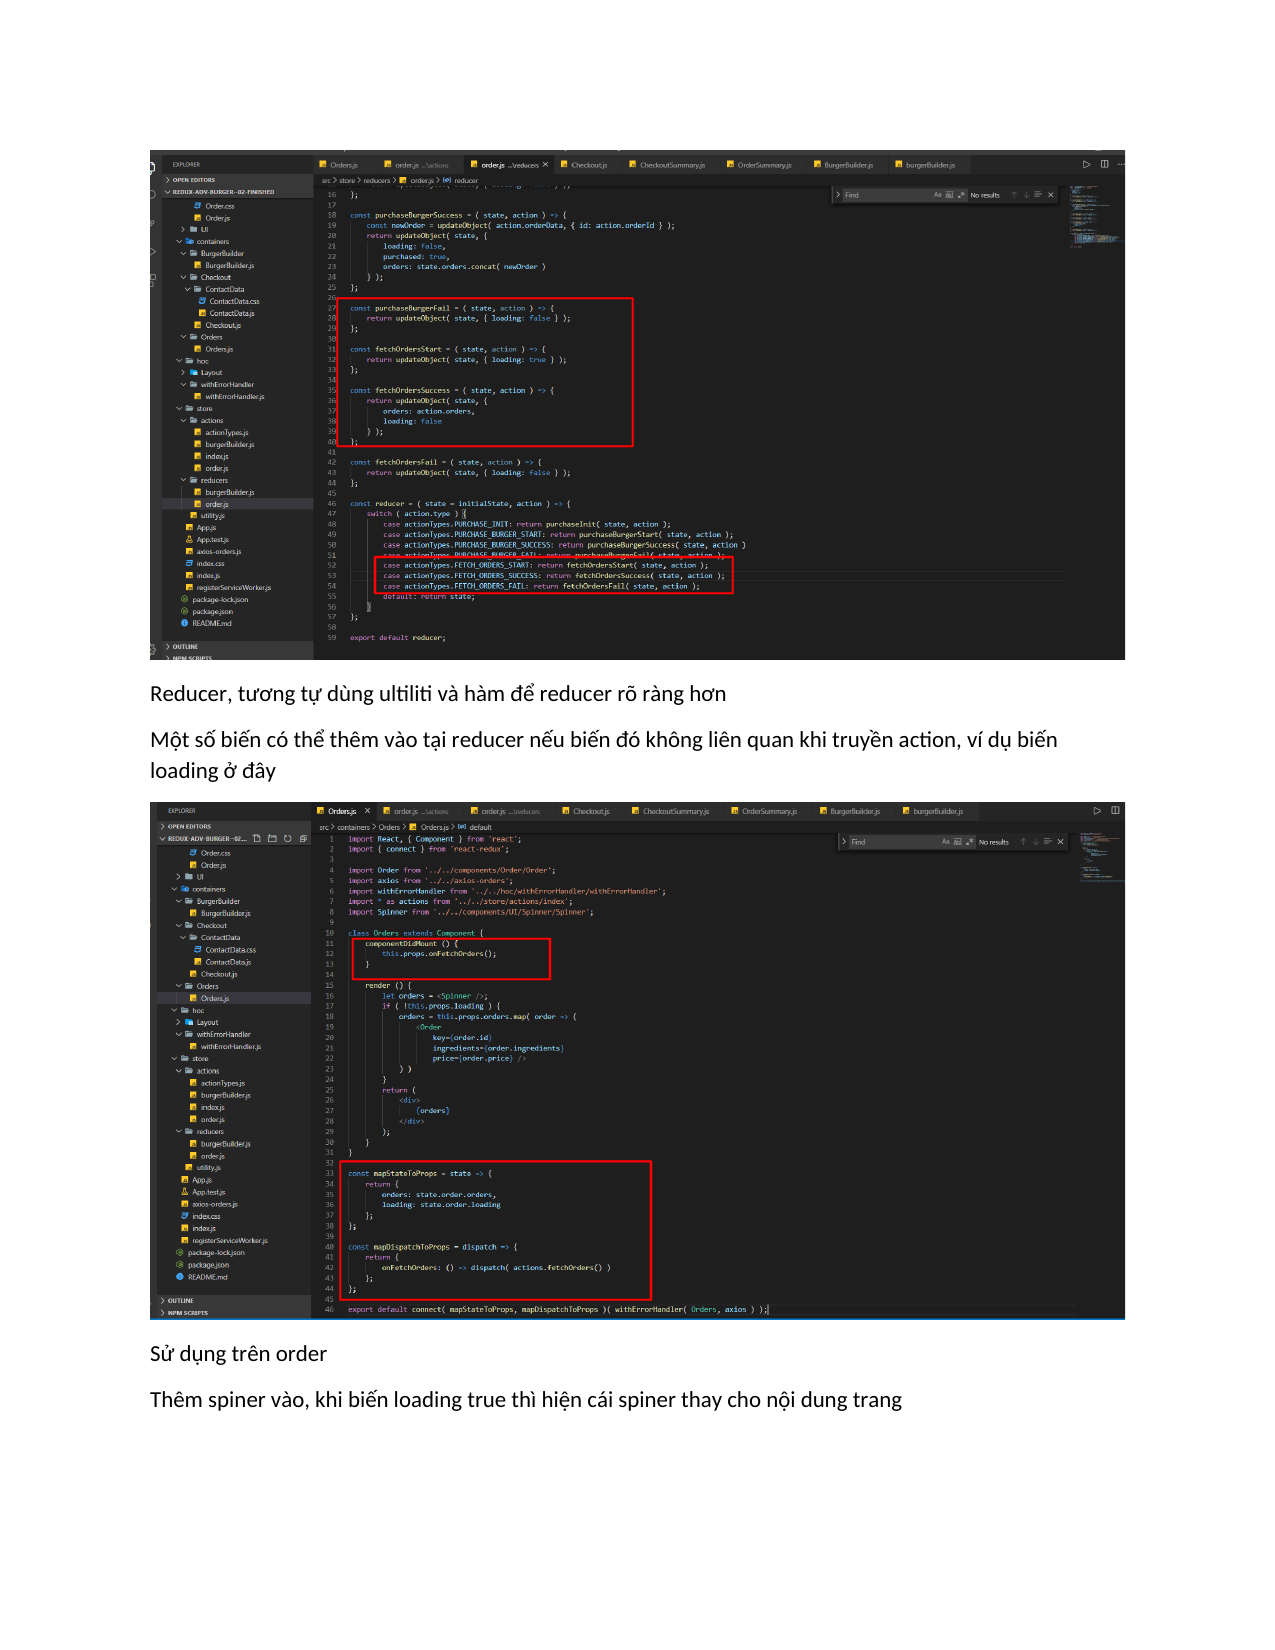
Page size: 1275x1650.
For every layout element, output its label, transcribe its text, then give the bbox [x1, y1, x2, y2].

picture [150, 150, 1125, 660]
text Sử dụng trên order [150, 1339, 1125, 1367]
picture [150, 802, 1125, 1320]
text Thêm spiner vào, khi biến loading true thì hiện cái spiner thay cho nội dung trang [150, 1386, 1125, 1414]
text Reducer, tương tự dùng ultiliti và hàm để reducer rõ ràng hơn [150, 679, 1125, 707]
text Một số biến có thể thêm vào tại reducer nếu biến đó không liên quan khi truyền action, ví dụ biến loading ở đây [150, 726, 1125, 784]
